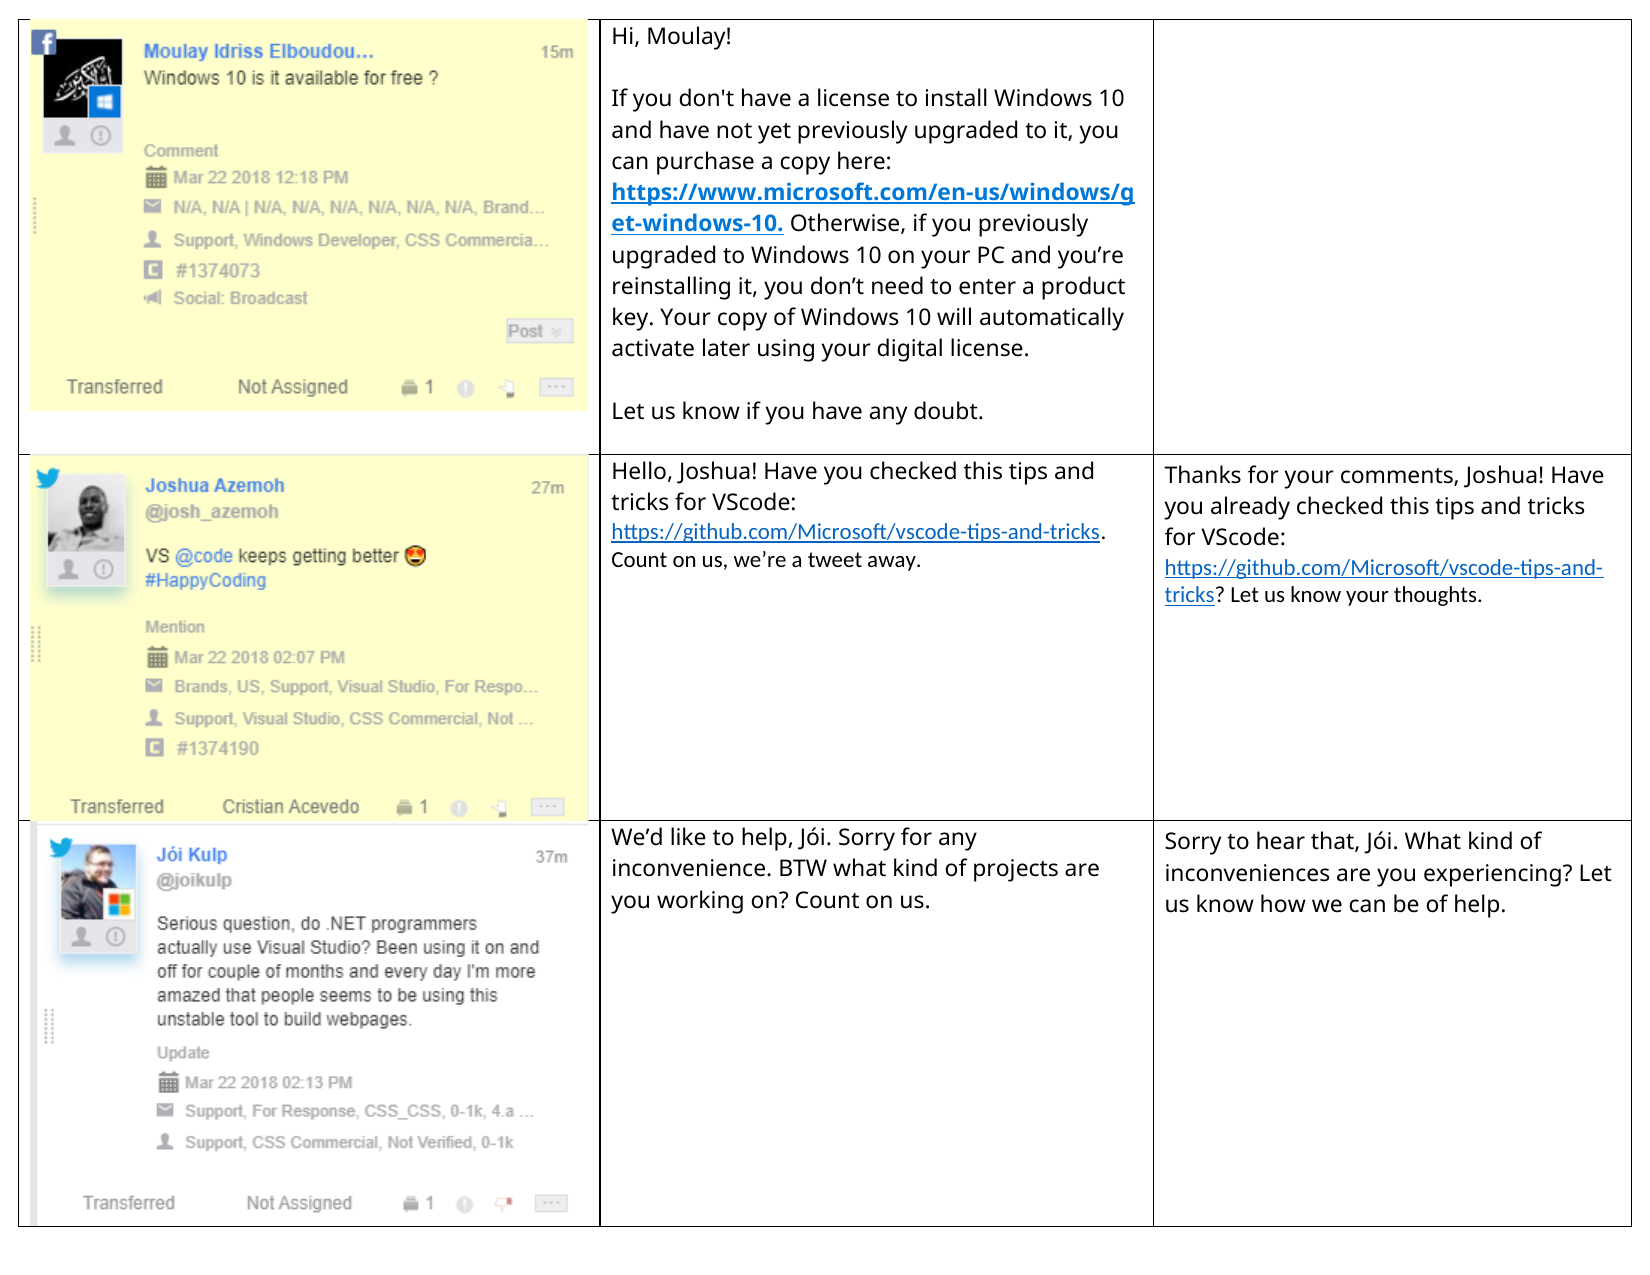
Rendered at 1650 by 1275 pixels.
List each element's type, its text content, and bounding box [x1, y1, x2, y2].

table_cell Sorry to hear that, Jói. What kind of inconveniences are you experiencing? Let us know how we can be of help. [1154, 821, 1631, 1226]
table_cell [1154, 20, 1631, 454]
table_cell Hello, Joshua! Have you checked this tips and tricks for VScode: https://github.com/Microsoft/vscode-tips-and-tricks. Count on us, we’re a tweet away. [601, 455, 1153, 820]
table_cell [589, 821, 599, 1226]
picture [30, 454, 589, 1226]
table_cell We’d like to help, Jói. Sorry for any inconvenience. BTW what kind of projects are you working on? Count on us. [601, 821, 1153, 1226]
table_cell Hi, Moulay! If you don't have a license to install Windows 10 and have not yet previously upgraded to it, you can purchase a copy here: https://www.microsoft.com/en-us/windows/get-windows-10. Otherwise, if you previously upgraded to Windows 10 on your PC and you’re reinstalling it, you don’t need to enter a product key. Your copy of Windows 10 will automatically activate later using your digital license. Let us know if you have any doubt. [601, 20, 1153, 454]
picture [30, 19, 588, 411]
table_cell [19, 20, 599, 454]
table_cell [19, 821, 30, 1226]
table_cell Thanks for your comments, Joshua! Have you already checked this tips and tricks for VScode: https://github.com/Microsoft/vscode-tips-and-tricks? Let us know your thoughts. [1154, 455, 1631, 820]
table_cell [19, 455, 30, 820]
table_cell [589, 455, 599, 820]
